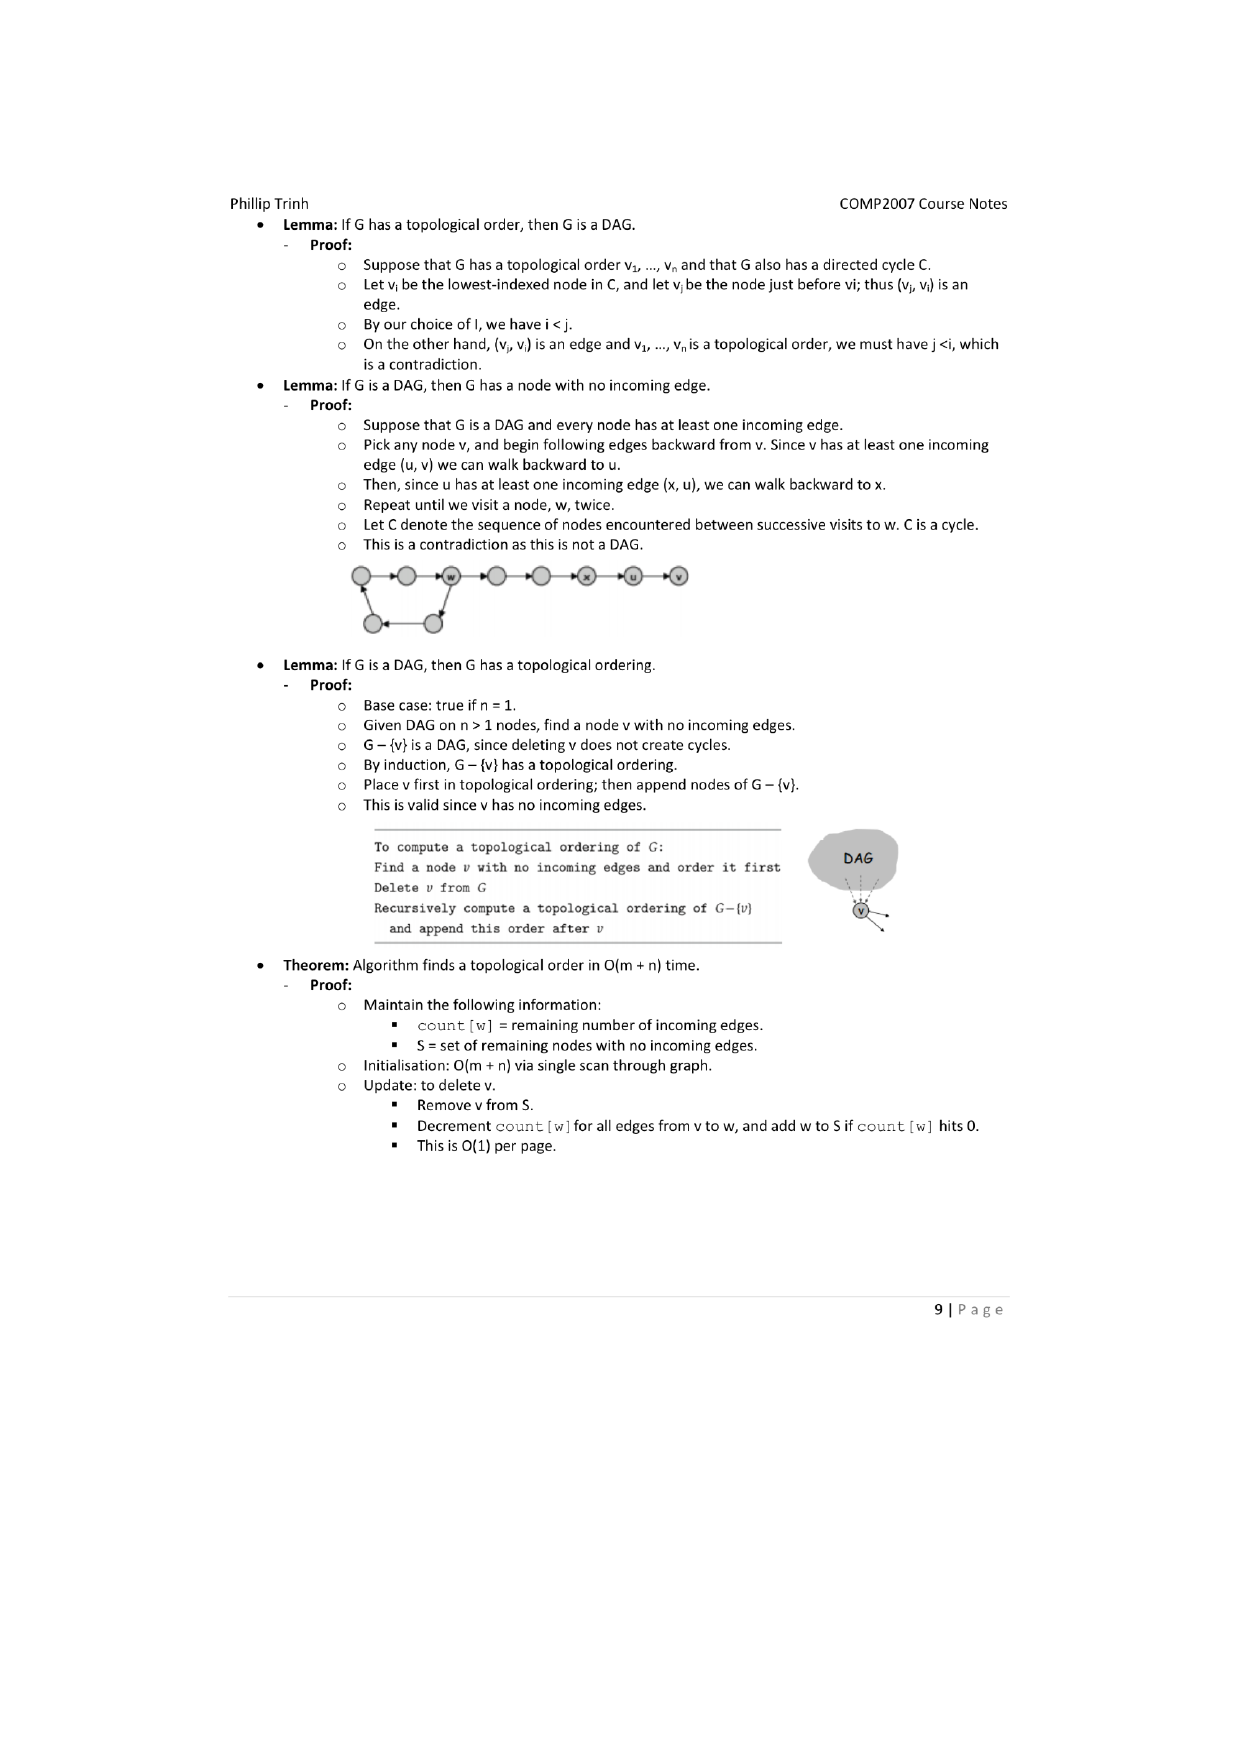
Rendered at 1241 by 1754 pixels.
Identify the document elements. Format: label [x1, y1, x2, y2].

picture [187, 150, 1047, 1383]
